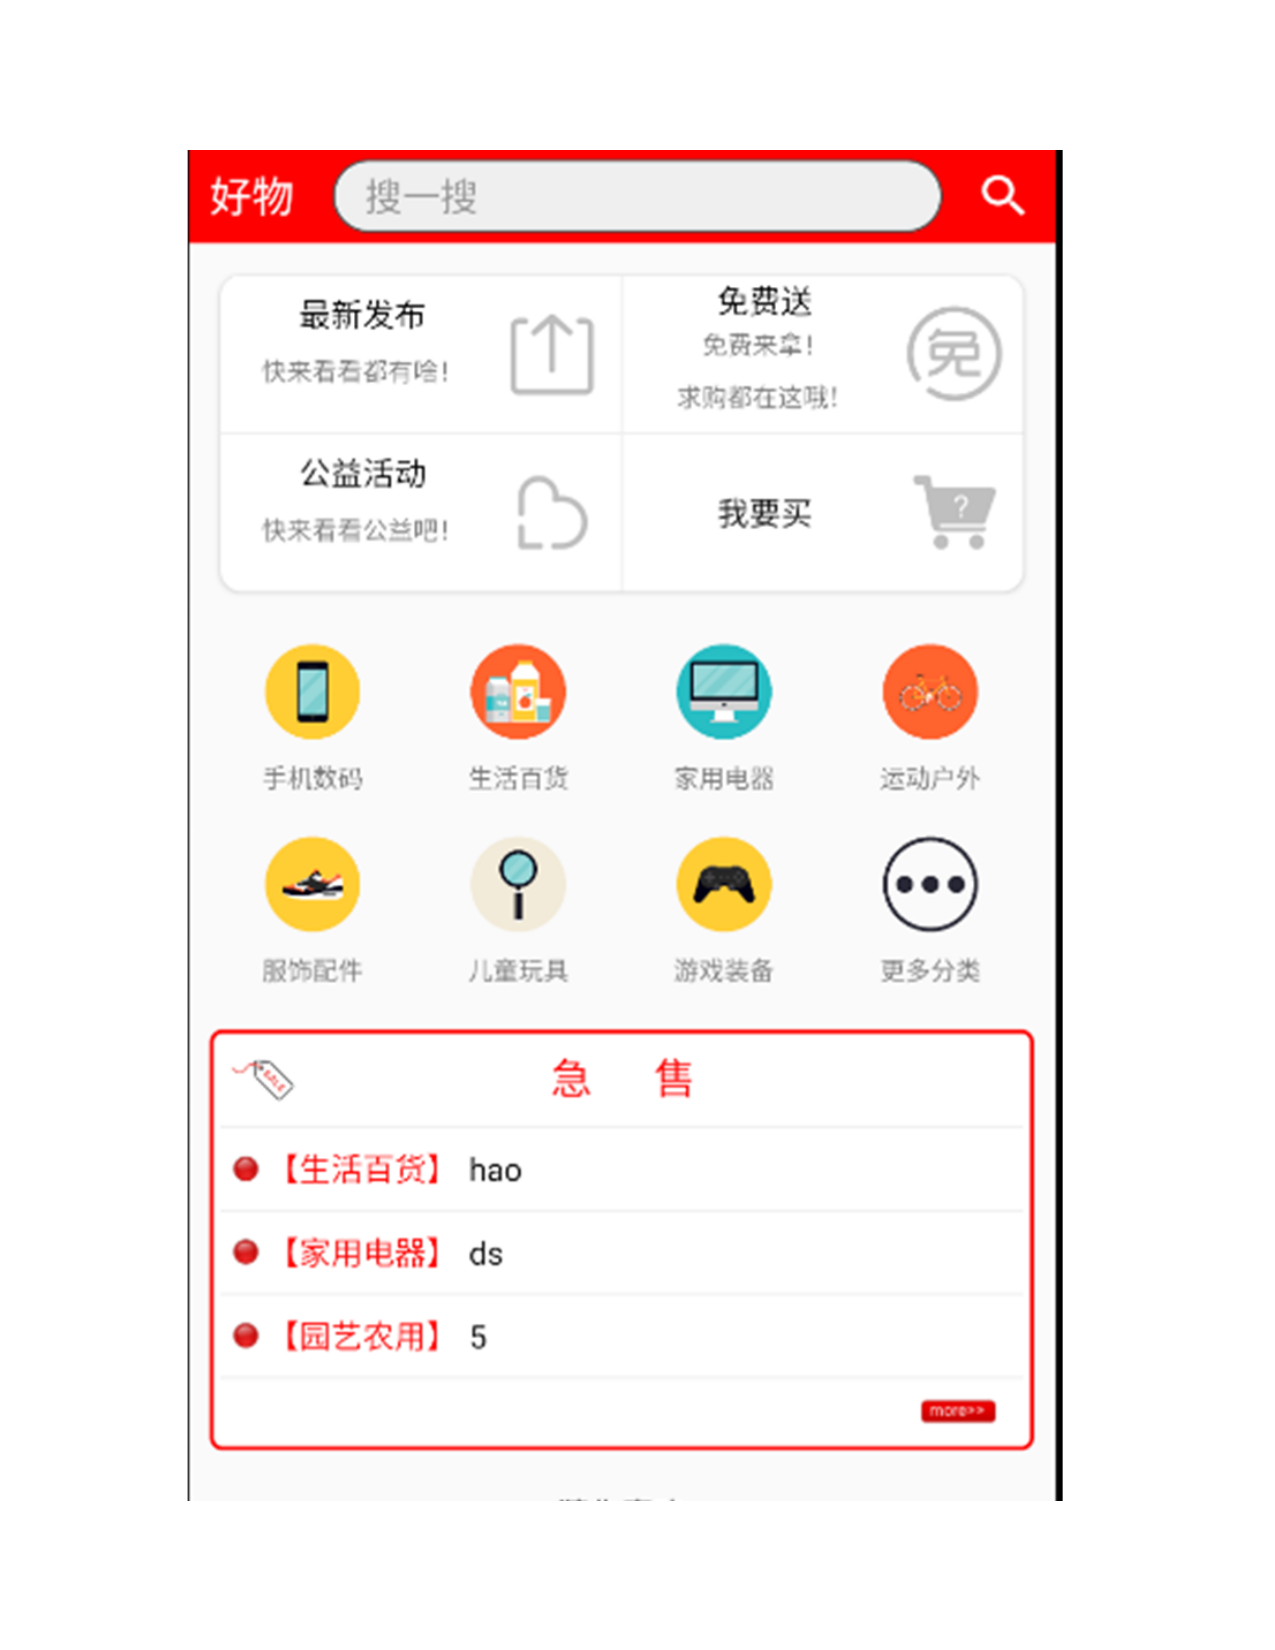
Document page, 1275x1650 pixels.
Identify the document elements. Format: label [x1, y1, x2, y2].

picture [187, 150, 1063, 1501]
